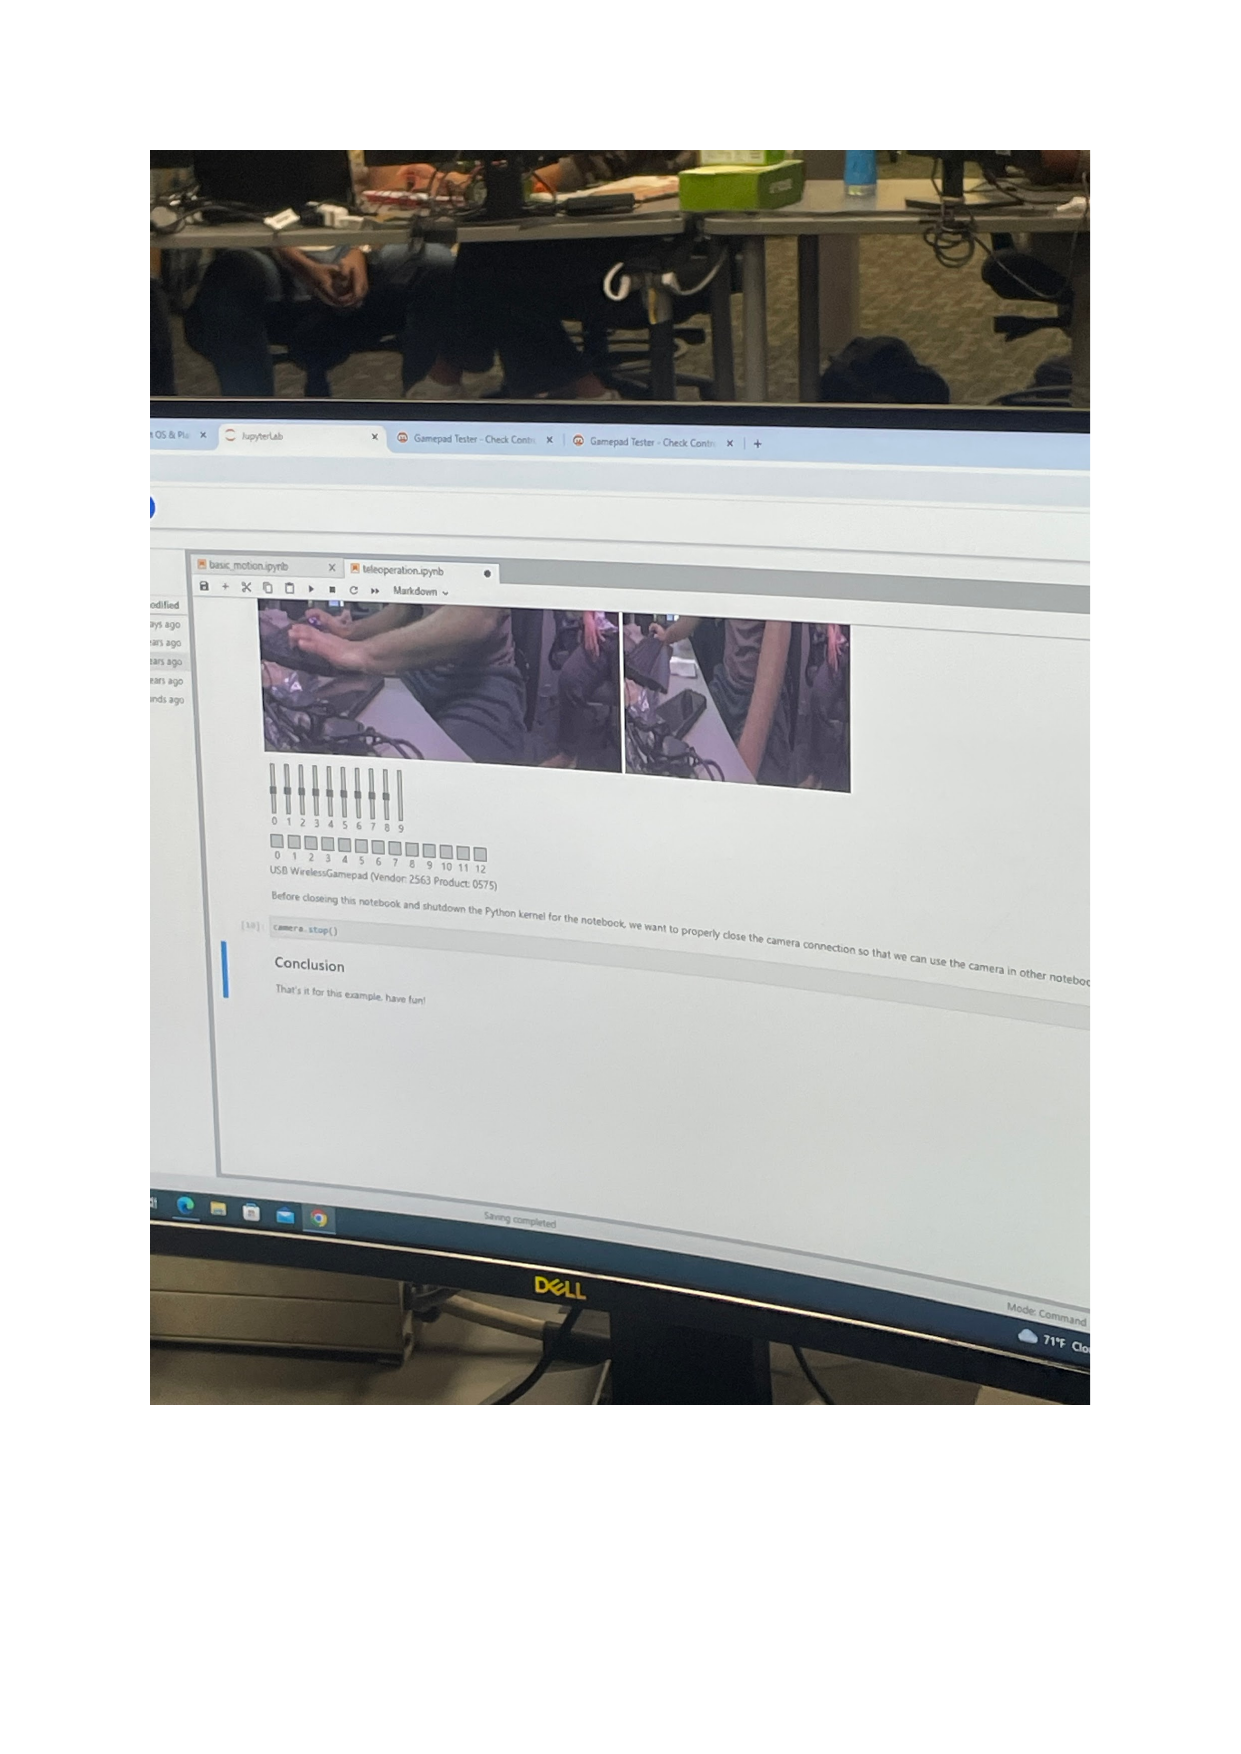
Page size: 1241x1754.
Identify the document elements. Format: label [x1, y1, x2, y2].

picture [150, 150, 1091, 1405]
